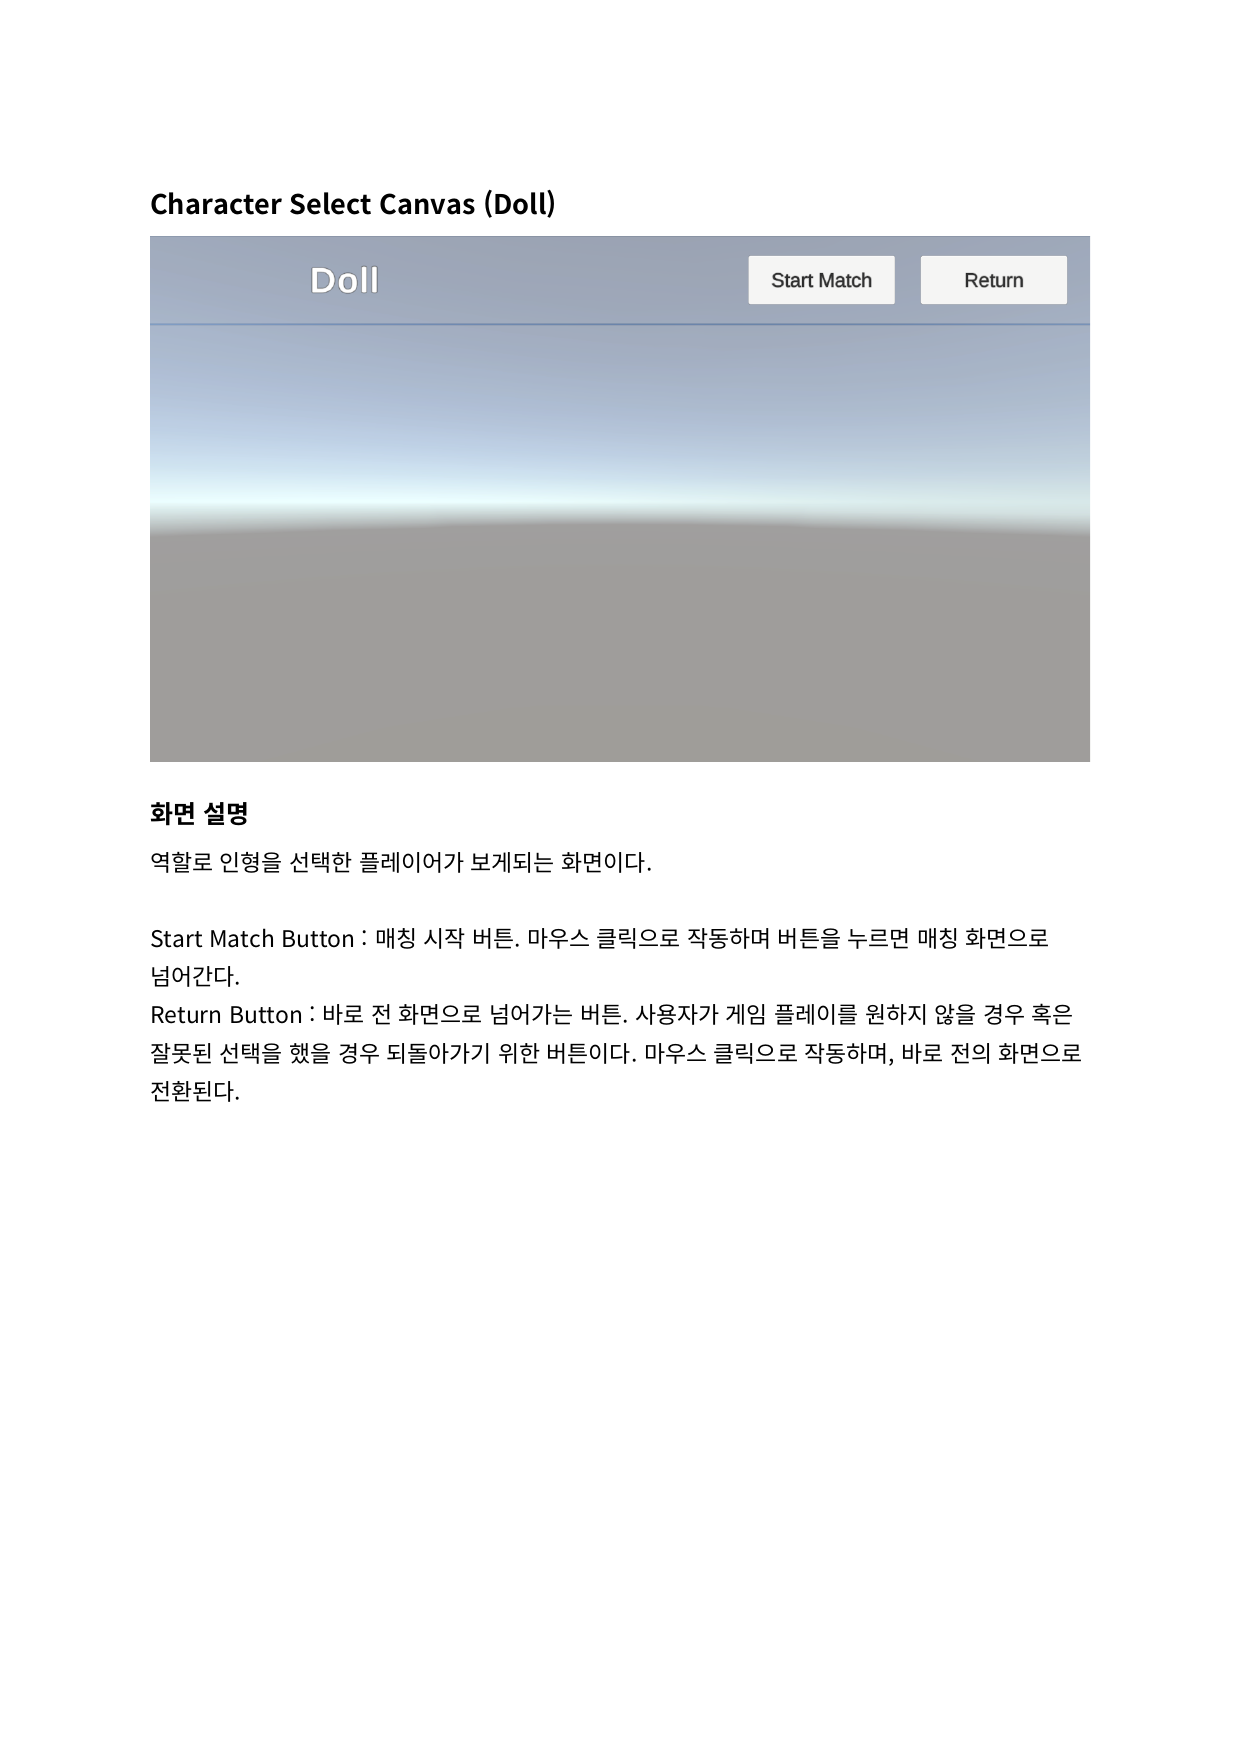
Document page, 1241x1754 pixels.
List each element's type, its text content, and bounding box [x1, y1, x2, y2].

text Return Button : 바로 전 화면으로 넘어가는 버튼. 사용자가 게임 플레이를 원하지 않을 경우 혹은 잘못된 선택을 했을 경우 되돌아가기 위한 버튼이다. 마우스 클릭으로 작동하며, 바로 전의 화면으로 전환된다. [150, 997, 1090, 1107]
subtitle Character Select Canvas (Doll) [150, 183, 1090, 223]
text 역할로 인형을 선택한 플레이어가 보게되는 화면이다. [150, 845, 1090, 878]
text Start Match Button : 매칭 시작 버튼. 마우스 클릭으로 작동하며 버튼을 누르면 매칭 화면으로 넘어간다. [150, 921, 1090, 992]
picture [150, 236, 1091, 762]
subtitle 화면 설명 [150, 795, 1090, 831]
